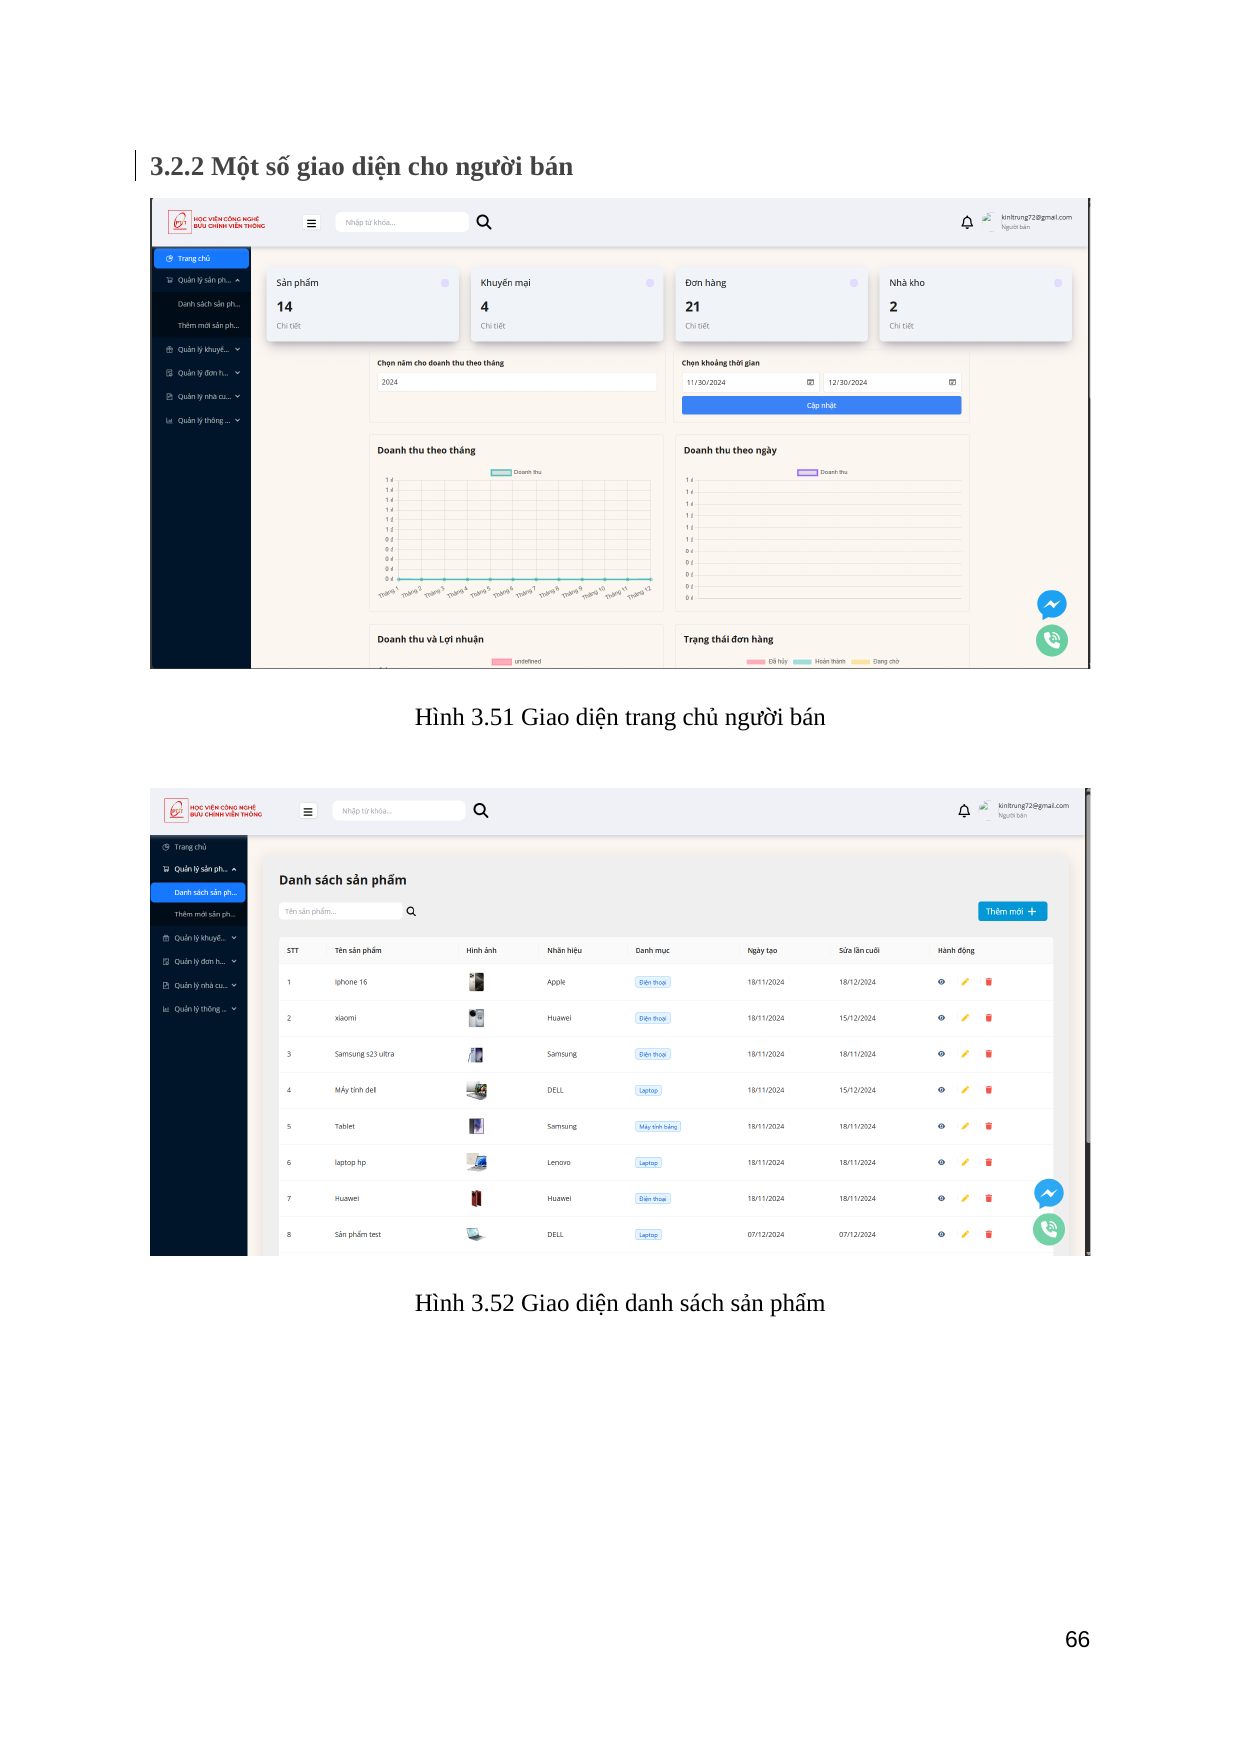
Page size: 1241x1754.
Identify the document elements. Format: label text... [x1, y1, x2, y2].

subtitle 3.2.2 Một số giao diện cho người bán [150, 150, 1090, 181]
picture [150, 788, 1091, 1256]
picture [150, 198, 1091, 669]
